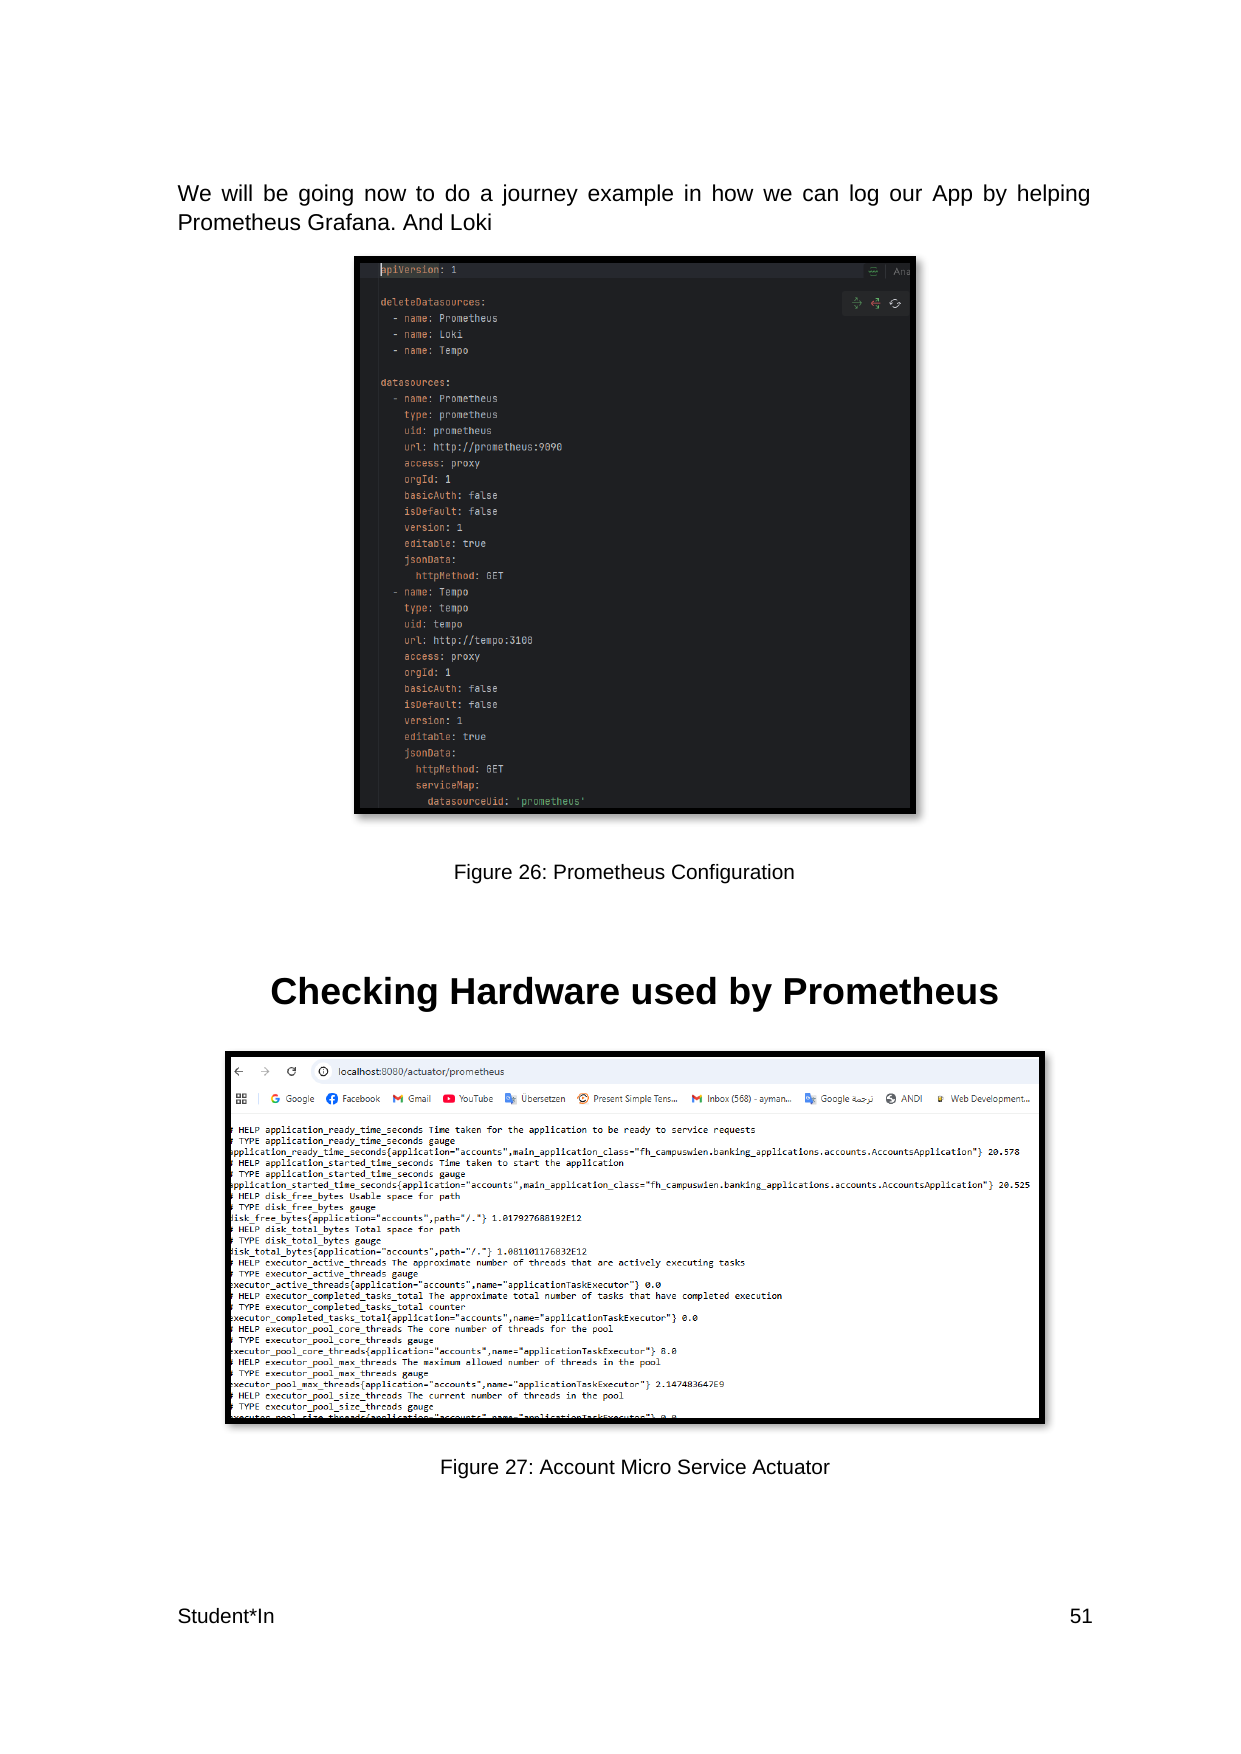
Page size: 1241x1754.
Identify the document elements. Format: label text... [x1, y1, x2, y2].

text We will be going now to do a journey example in how we can log our App by helping Prometheus Grafana. And Loki [177, 177, 1092, 236]
picture [231, 1057, 1039, 1418]
picture [360, 263, 910, 808]
title Checking Hardware used by Prometheus [177, 969, 1092, 1012]
